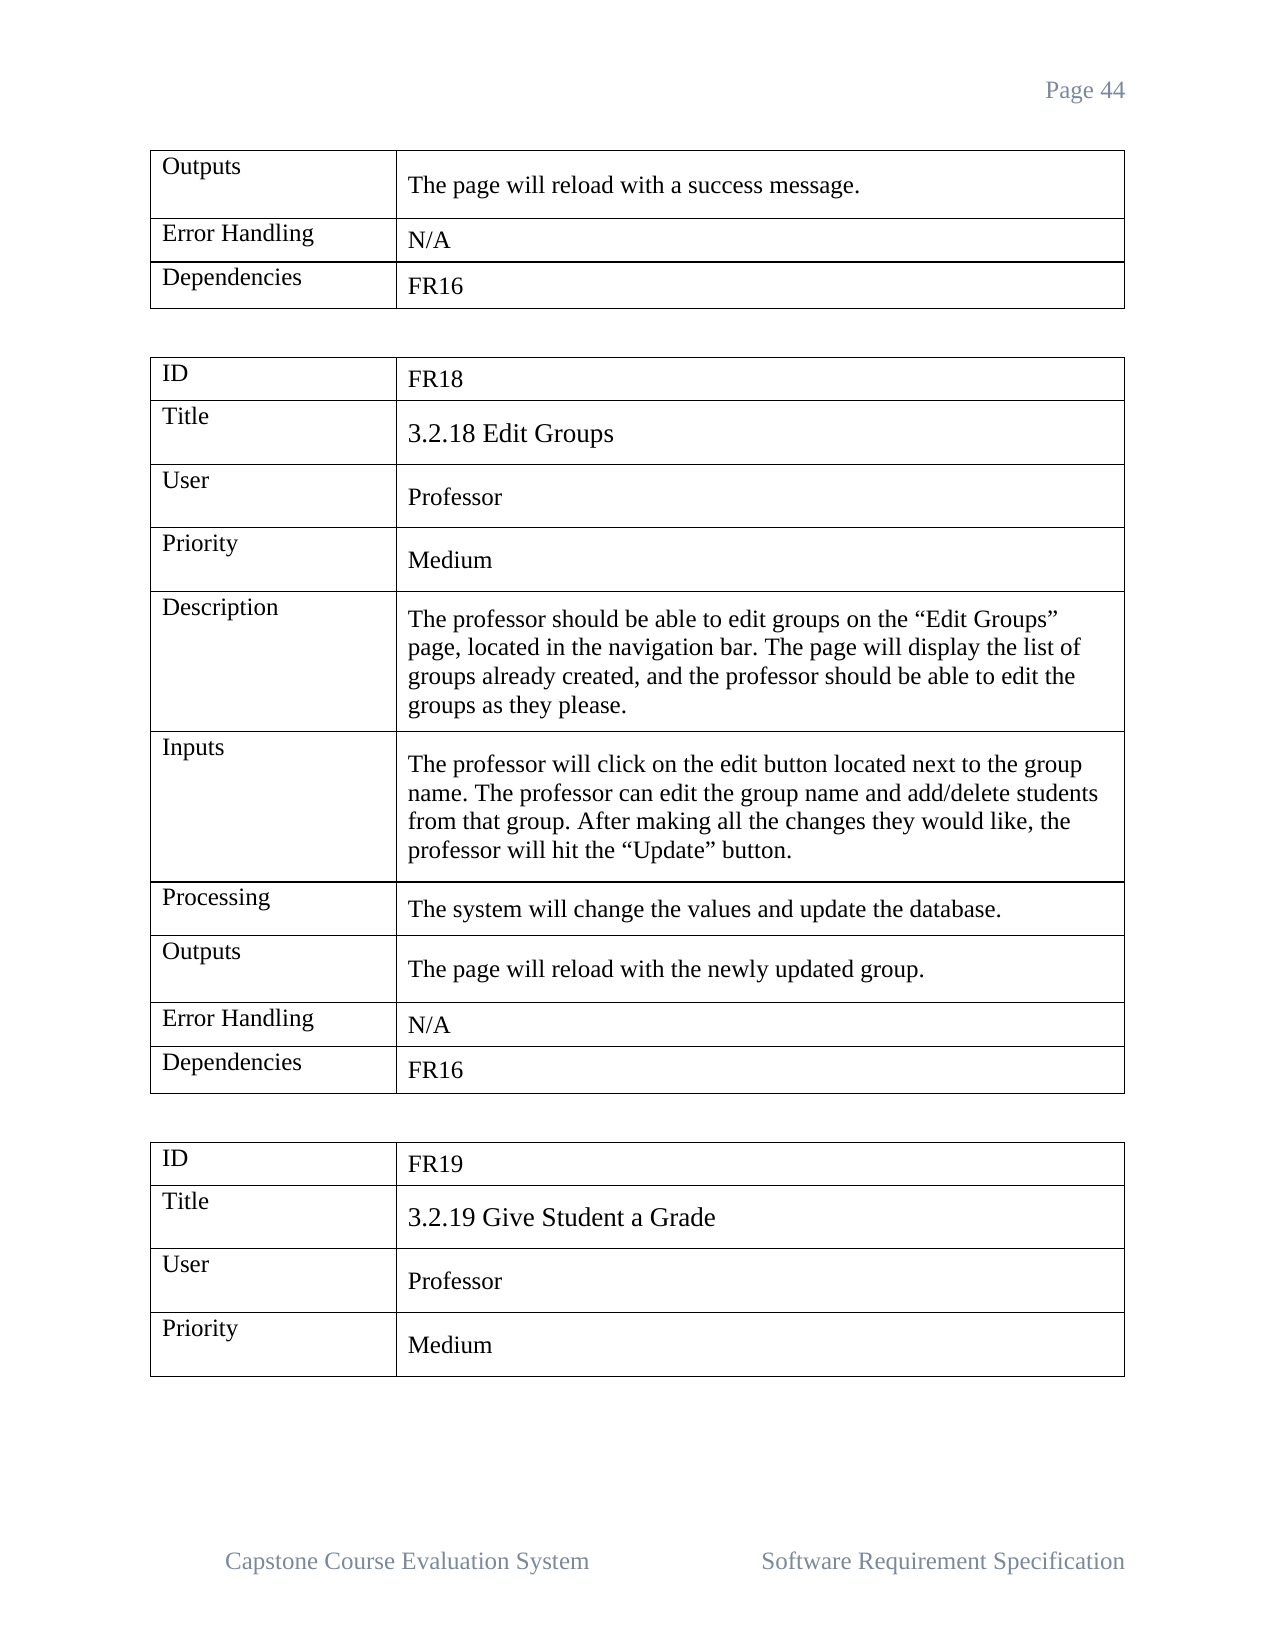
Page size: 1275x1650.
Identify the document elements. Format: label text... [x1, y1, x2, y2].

table_cell User [151, 1249, 396, 1312]
table_cell The professor will click on the edit button located next to the group name. The professor can edit the group name and add/delete students from that group. After making all the changes they would like, the professor will hit the “Update” button. [397, 732, 1124, 881]
table_cell The page will reload with the newly updated group. [397, 936, 1124, 1002]
table_cell User [151, 465, 396, 527]
table_header ID [151, 358, 396, 400]
table_header FR18 [397, 358, 1124, 400]
table_cell The page will reload with a success message. [397, 151, 1124, 217]
table_cell N/A [397, 219, 1124, 261]
table_cell Outputs [151, 936, 396, 1002]
table_cell 3.2.19 Give Student a Grade [397, 1186, 1124, 1248]
table_cell Processing [151, 883, 396, 935]
table_cell FR16 [397, 1047, 1124, 1093]
table_cell Medium [397, 1313, 1124, 1376]
table_cell 3.2.18 Edit Groups [397, 401, 1124, 464]
table_header ID [151, 1143, 396, 1185]
table_cell Description [151, 592, 396, 731]
table_cell N/A [397, 1003, 1124, 1046]
table_cell Outputs [151, 151, 396, 217]
table_cell The professor should be able to edit groups on the “Edit Groups” page, located in the navigation bar. The page will display the list of groups already created, and the professor should be able to edit the groups as they please. [397, 592, 1124, 731]
table_cell Title [151, 401, 396, 464]
table_cell The system will change the values and update the database. [397, 883, 1124, 935]
table_cell FR16 [397, 263, 1124, 308]
table_cell Dependencies [151, 1047, 396, 1093]
table_header FR19 [397, 1143, 1124, 1185]
table_cell Professor [397, 465, 1124, 527]
table_cell Dependencies [151, 263, 396, 308]
table_cell Priority [151, 528, 396, 591]
table_cell Error Handling [151, 219, 396, 261]
table_cell Title [151, 1186, 396, 1248]
table_cell Error Handling [151, 1003, 396, 1046]
table_cell Priority [151, 1313, 396, 1376]
table_cell Medium [397, 528, 1124, 591]
table_cell Inputs [151, 732, 396, 881]
table_cell Professor [397, 1249, 1124, 1312]
